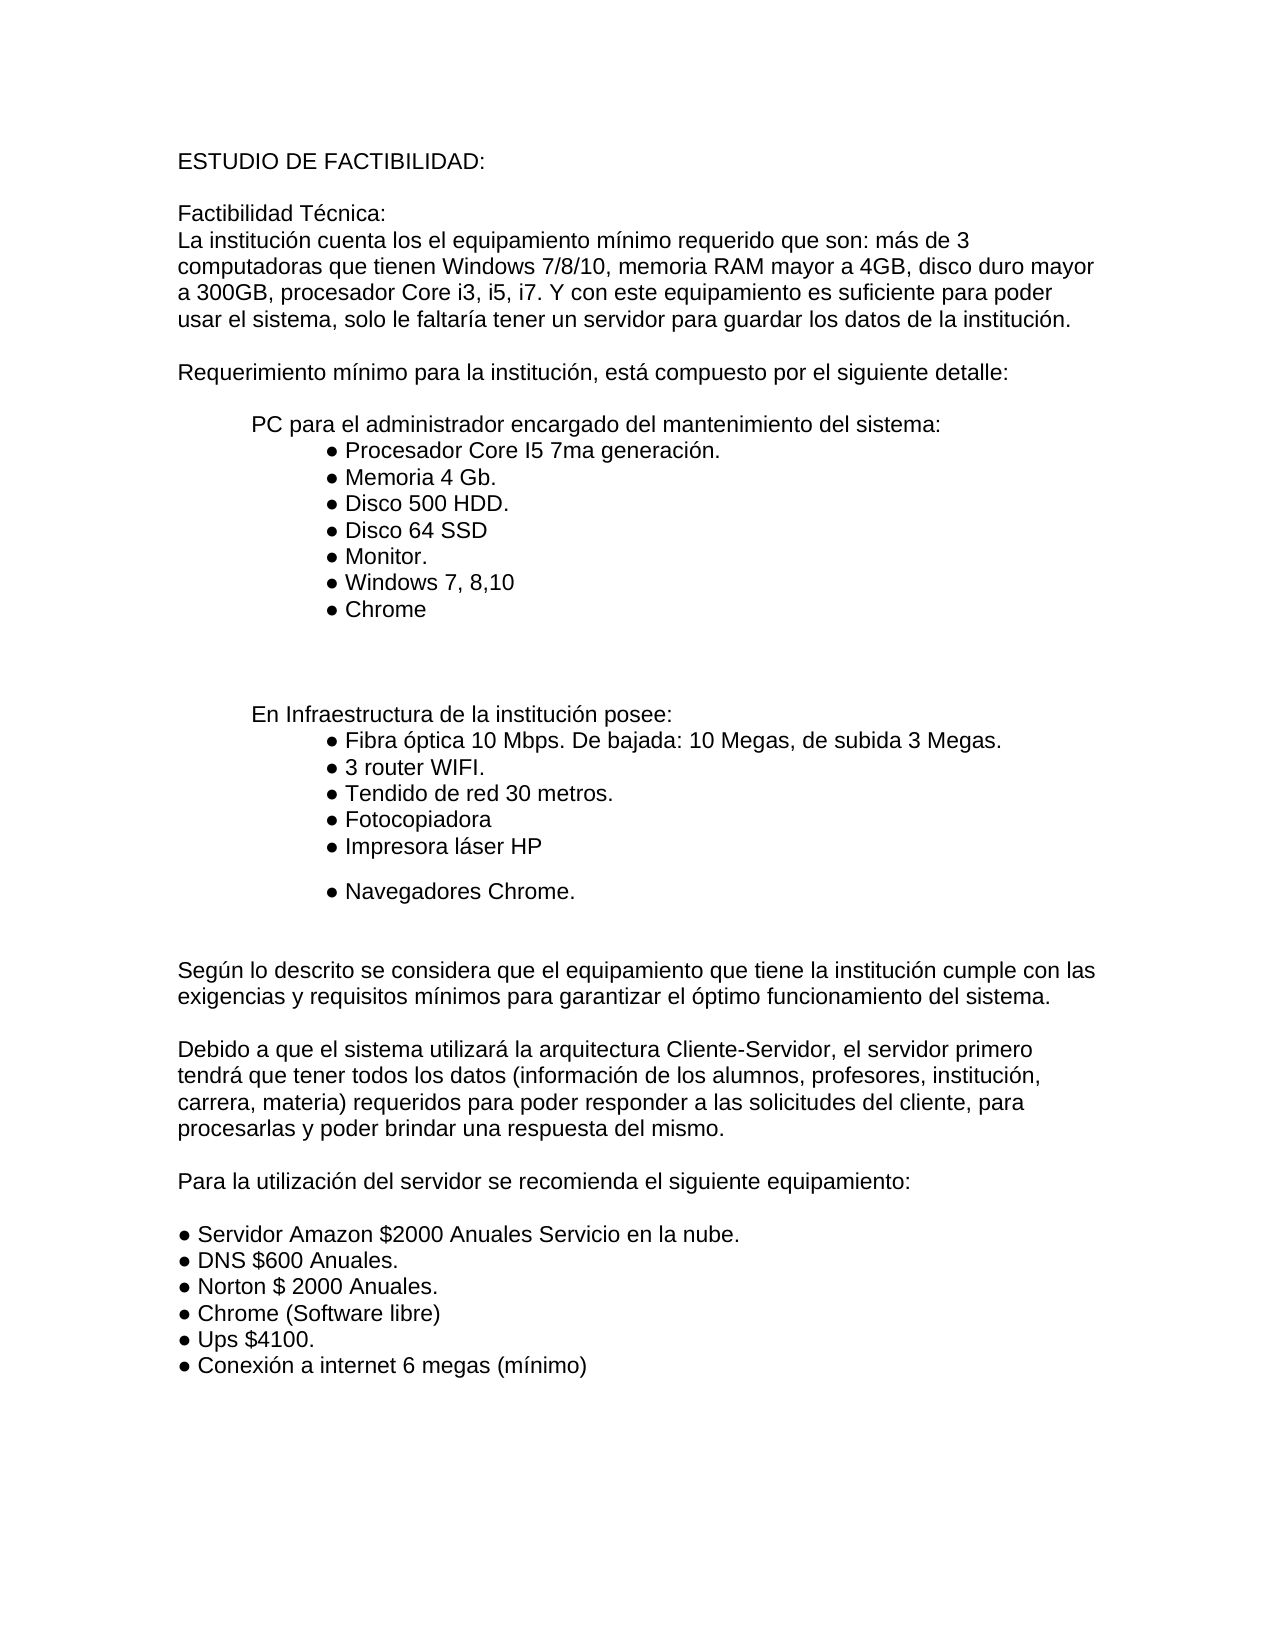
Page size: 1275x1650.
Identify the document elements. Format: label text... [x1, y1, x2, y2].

text ● Navegadores Chrome. [325, 878, 1098, 904]
text ● Disco 64 SSD [325, 517, 1098, 543]
text ● DNS $600 Anuales. [177, 1247, 1098, 1273]
text PC para el administrador encargado del mantenimiento del sistema: [177, 411, 1098, 437]
text ● Norton $ 2000 Anuales. [177, 1273, 1098, 1299]
text ● Tendido de red 30 metros. [325, 780, 1098, 806]
text ● Fibra óptica 10 Mbps. De bajada: 10 Megas, de subida 3 Megas. [325, 727, 1098, 754]
text ● Conexión a internet 6 megas (mínimo) [177, 1352, 1098, 1379]
text ● Windows 7, 8,10 [325, 569, 1098, 596]
text ● Chrome [325, 596, 1098, 622]
text En Infraestructura de la institución posee: [177, 701, 1098, 727]
text ● Fotocopiadora [325, 806, 1098, 833]
text ● Monitor. [325, 543, 1098, 569]
text Requerimiento mínimo para la institución, está compuesto por el siguiente detalle: [177, 358, 1098, 385]
text ● 3 router WIFI. [325, 754, 1098, 780]
text ● Ups $4100. [177, 1326, 1098, 1352]
text Factibilidad Técnica: [177, 200, 1098, 227]
text Para la utilización del servidor se recomienda el siguiente equipamiento: [177, 1168, 1098, 1194]
text ● Procesador Core I5 7ma generación. [325, 437, 1098, 464]
text ● Servidor Amazon $2000 Anuales Servicio en la nube. [177, 1221, 1098, 1247]
text ● Disco 500 HDD. [325, 490, 1098, 517]
text Según lo descrito se considera que el equipamiento que tiene la institución cumple con las exigencias y requisitos mínimos para garantizar el óptimo funcionamiento del sistema. [177, 957, 1098, 1010]
text ● Chrome (Software libre) [177, 1299, 1098, 1326]
text ● Impresora láser HP [251, 833, 1098, 859]
text ● Memoria 4 Gb. [325, 464, 1098, 490]
text ESTUDIO DE FACTIBILIDAD: [177, 148, 1098, 174]
text La institución cuenta los el equipamiento mínimo requerido que son: más de 3 computadoras que tienen Windows 7/8/10, memoria RAM mayor a 4GB, disco duro mayor a 300GB, procesador Core i3, i5, i7. Y con este equipamiento es suficiente para poder usar el sistema, solo le faltaría tener un servidor para guardar los datos de la institución. [177, 227, 1098, 332]
text Debido a que el sistema utilizará la arquitectura Cliente-Servidor, el servidor primero tendrá que tener todos los datos (información de los alumnos, profesores, institución, carrera, materia) requeridos para poder responder a las solicitudes del cliente, para procesarlas y poder brindar una respuesta del mismo. [177, 1036, 1098, 1141]
